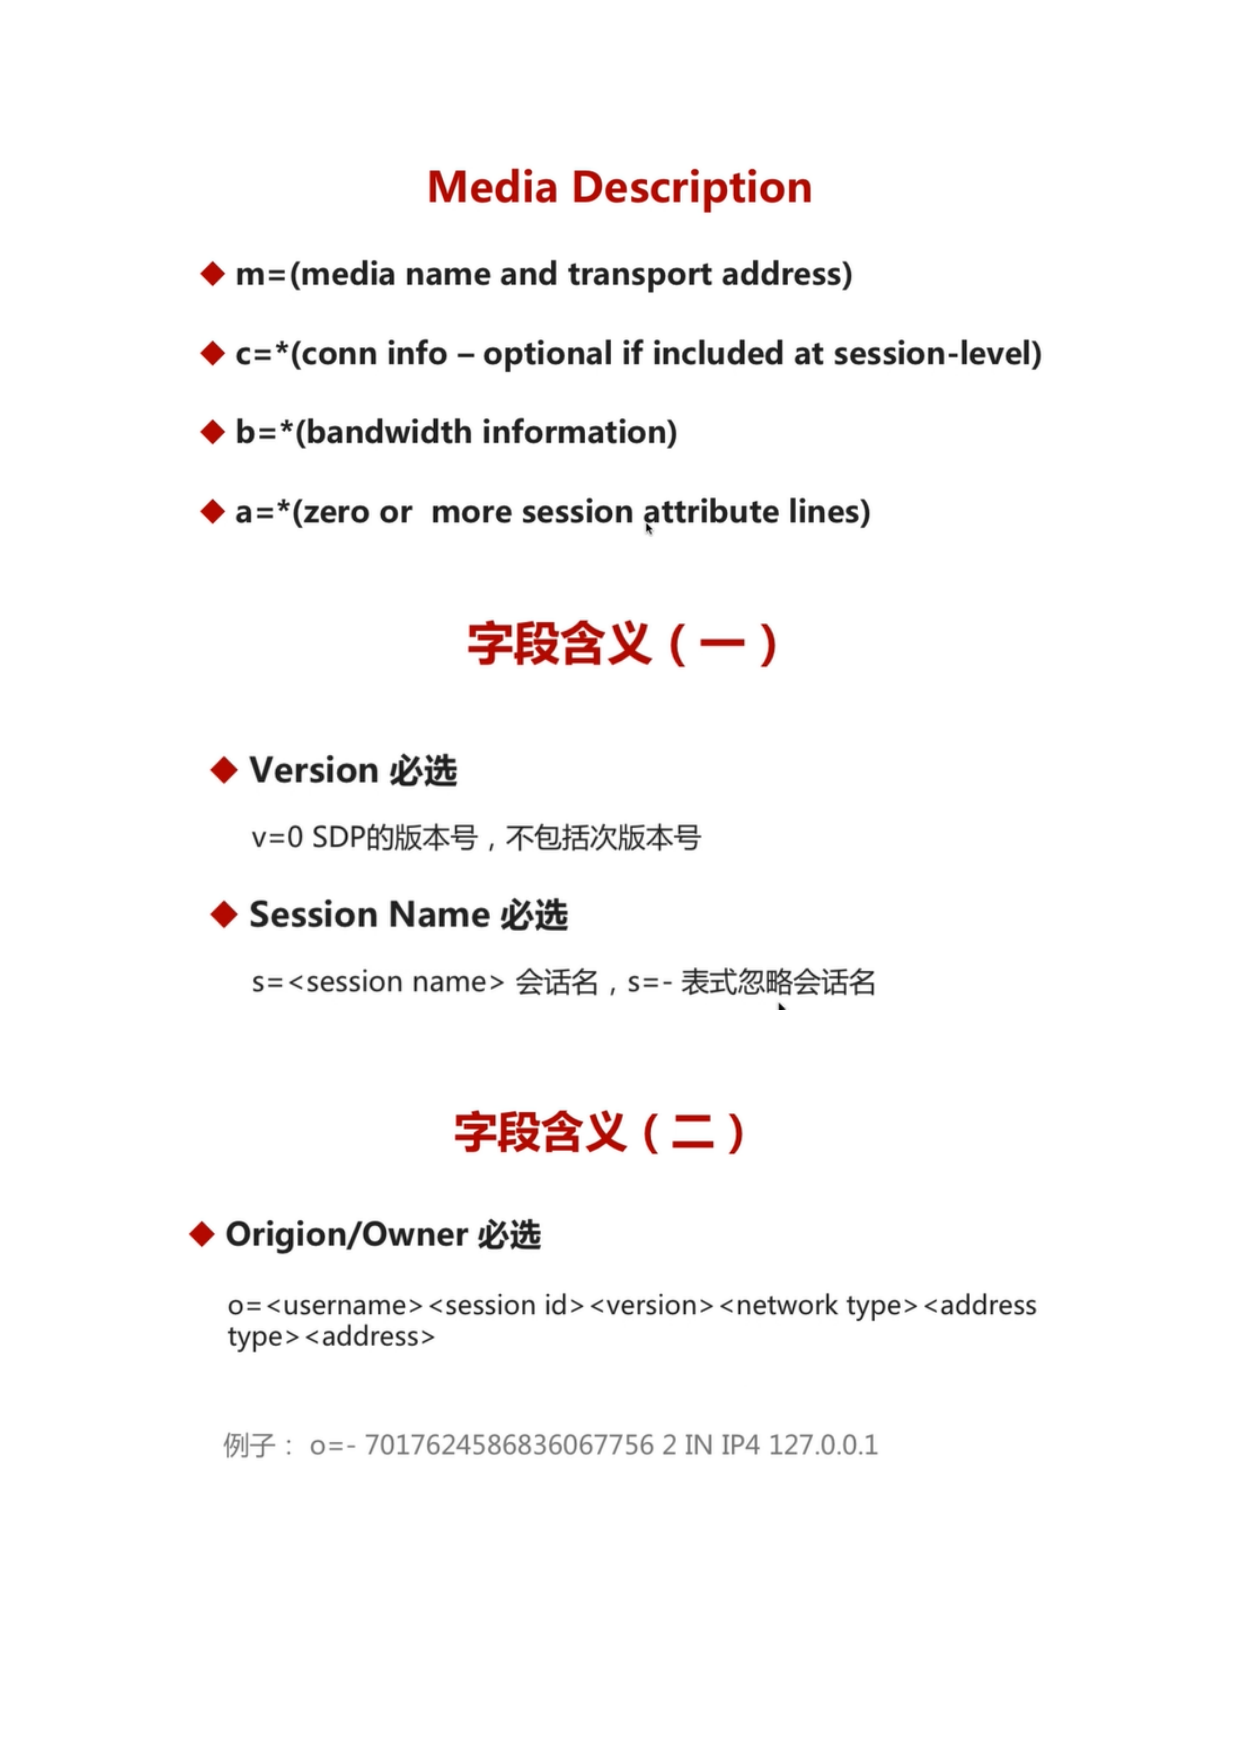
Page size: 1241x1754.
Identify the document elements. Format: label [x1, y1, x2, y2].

picture [187, 162, 1053, 546]
picture [187, 617, 932, 1010]
picture [187, 1104, 1052, 1468]
